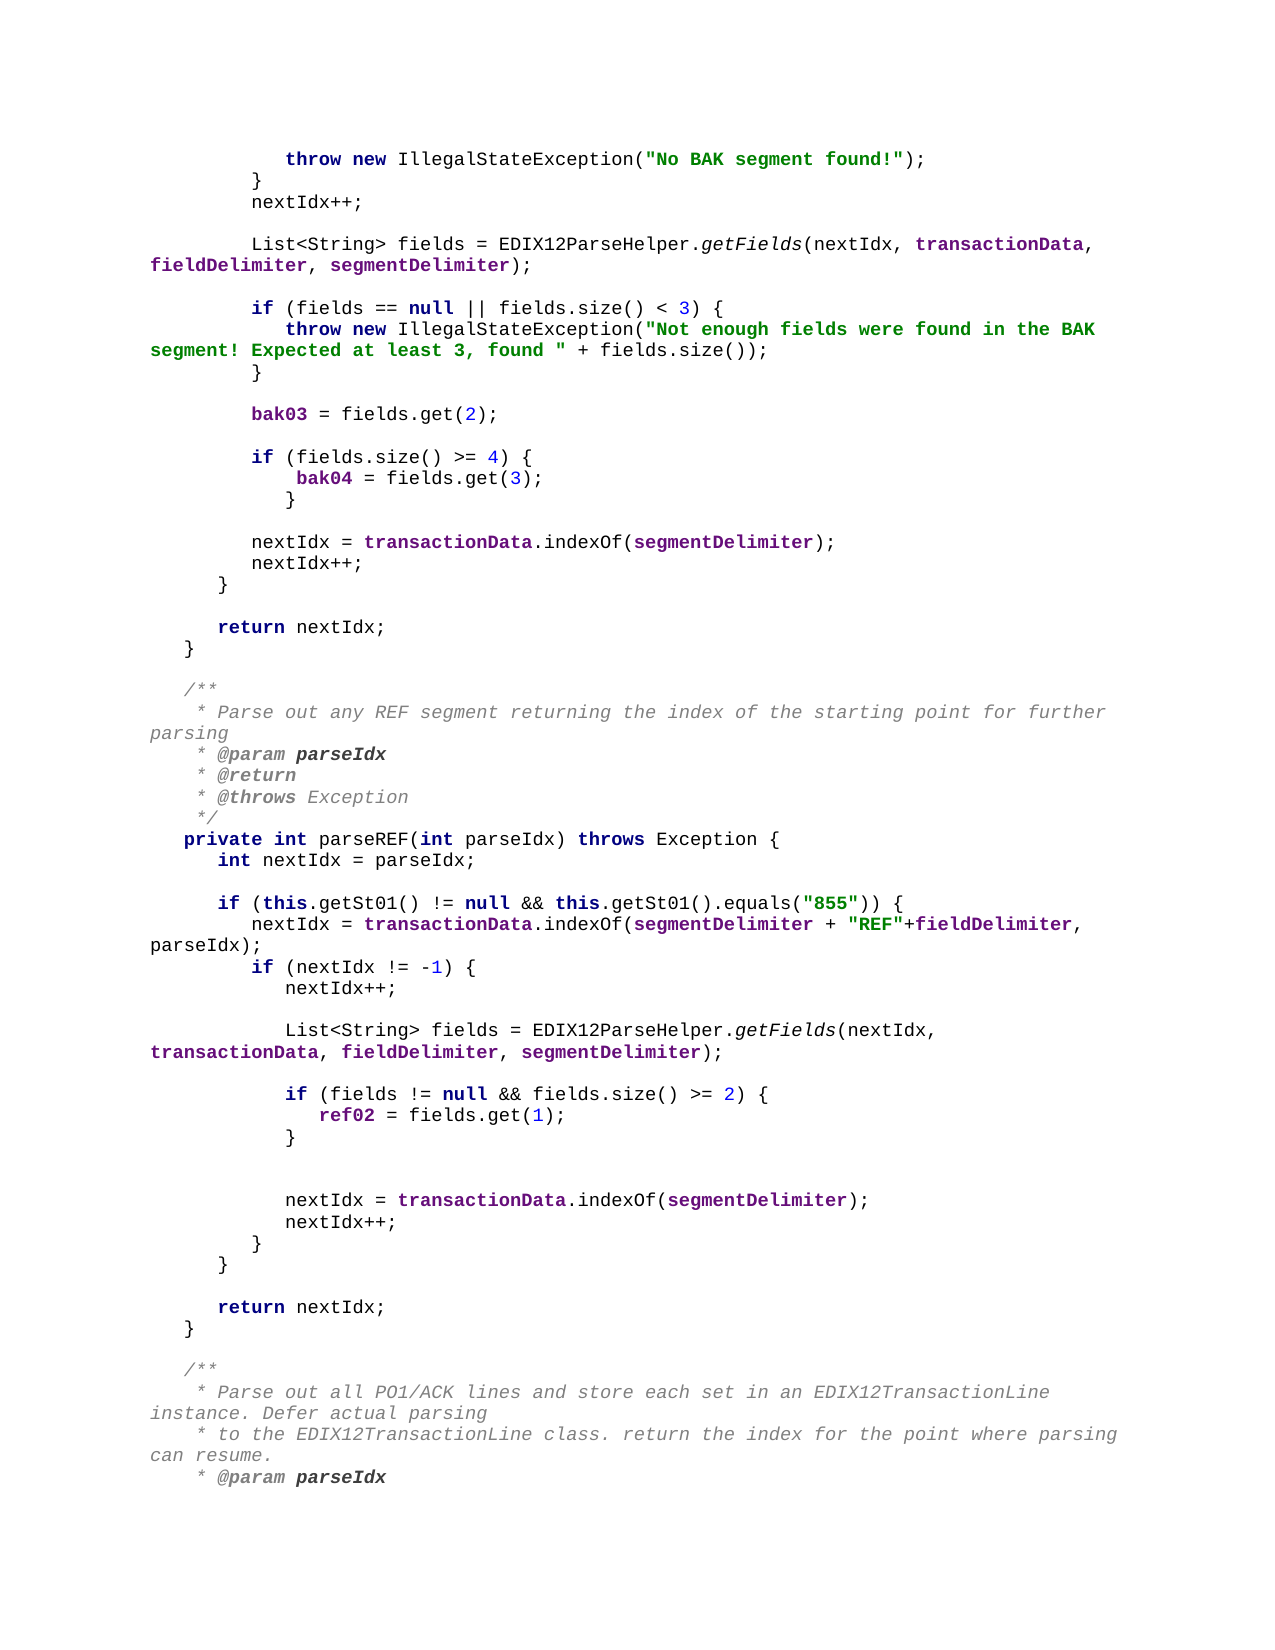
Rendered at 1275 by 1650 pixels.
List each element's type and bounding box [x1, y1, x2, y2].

text [150, 150, 1125, 1489]
